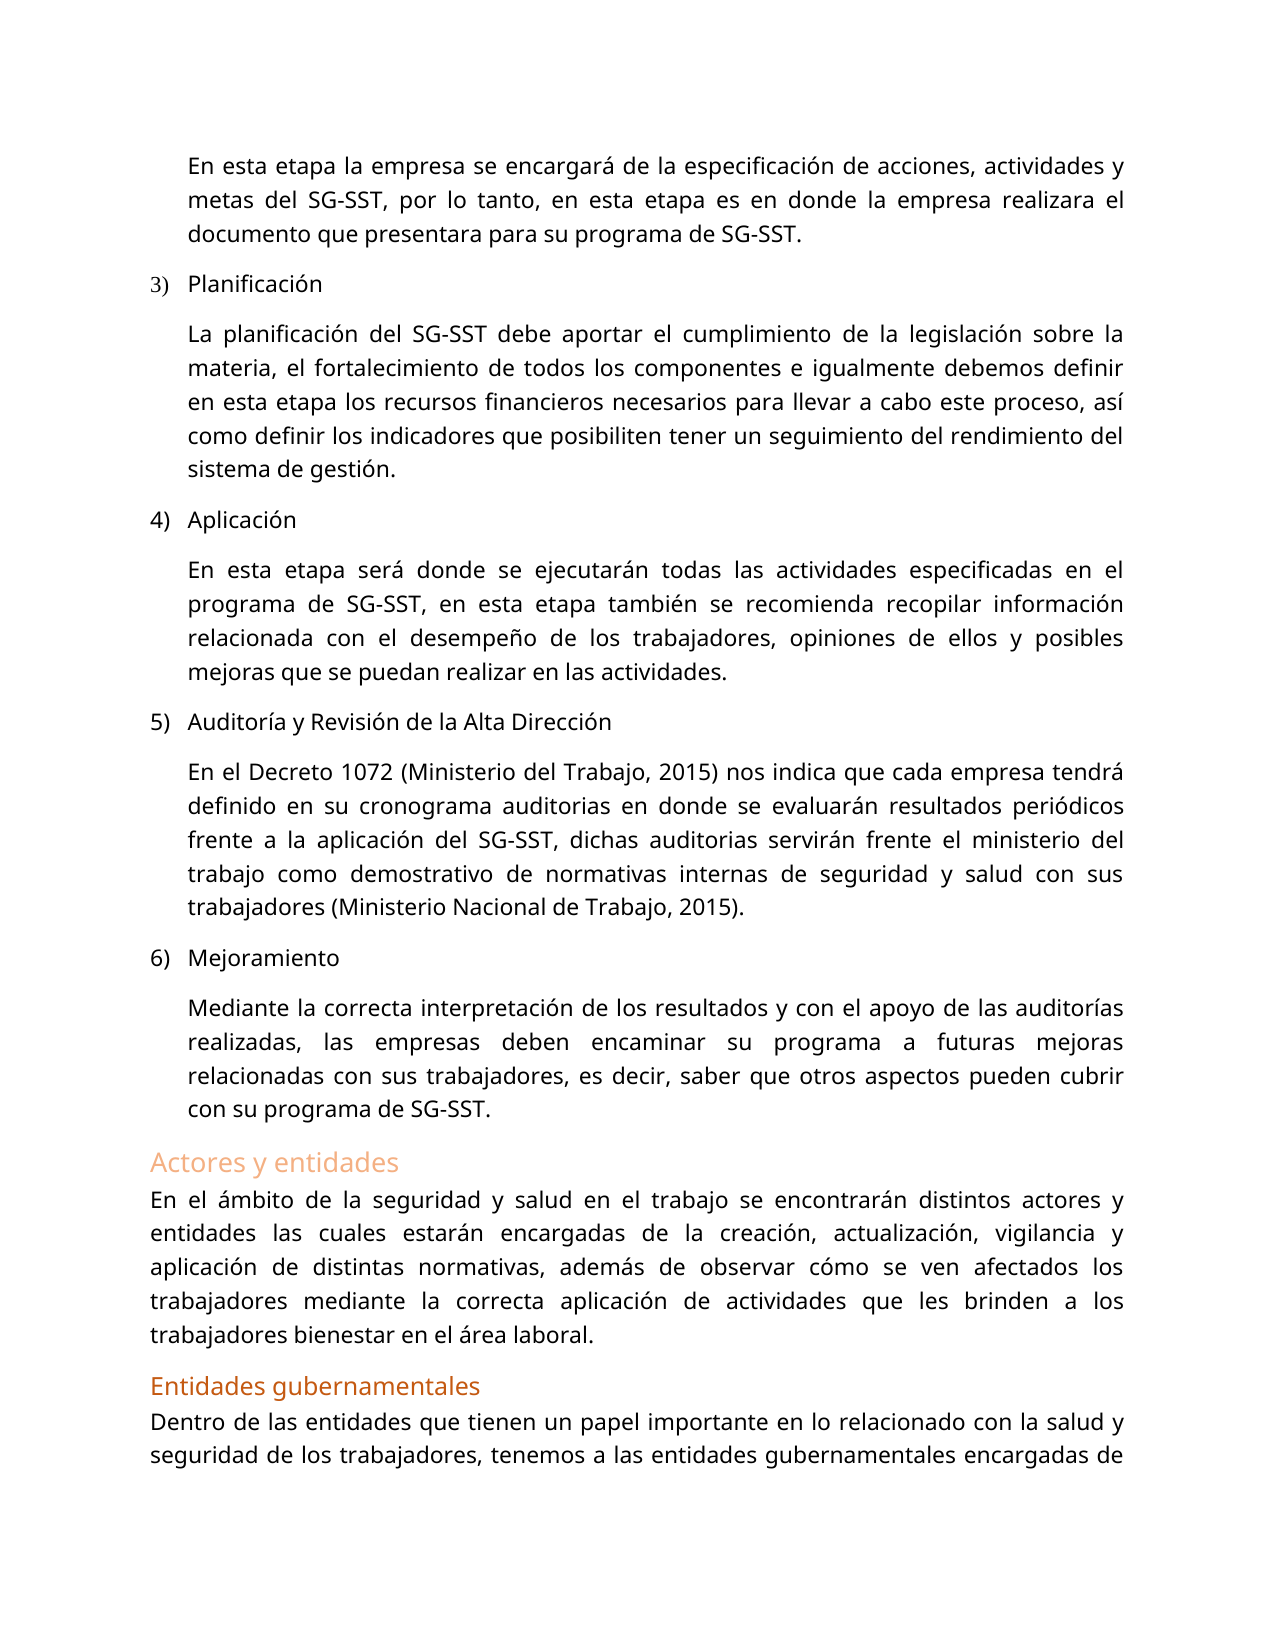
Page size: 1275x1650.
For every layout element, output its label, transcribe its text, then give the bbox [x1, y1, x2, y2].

text La planificación del SG-SST debe aportar el cumplimiento de la legislación sobre la materia, el fortalecimiento de todos los componentes e igualmente debemos definir en esta etapa los recursos financieros necesarios para llevar a cabo este proceso, así como definir los indicadores que posibiliten tener un seguimiento del rendimiento del sistema de gestión. [187, 318, 1125, 484]
text Mediante la correcta interpretación de los resultados y con el apoyo de las auditorías realizadas, las empresas deben encaminar su programa a futuras mejoras relacionadas con sus trabajadores, es decir, saber que otros aspectos pueden cubrir con su programa de SG-SST. [187, 992, 1125, 1124]
text En esta etapa la empresa se encargará de la especificación de acciones, actividades y metas del SG-SST, por lo tanto, en esta etapa es en donde la empresa realizara el documento que presentara para su programa de SG-SST. [187, 150, 1125, 249]
subtitle Entidades gubernamentales [150, 1369, 1125, 1403]
list Mejoramiento [150, 942, 1125, 973]
text En el ámbito de la seguridad y salud en el trabajo se encontrarán distintos actores y entidades las cuales estarán encargadas de la creación, actualización, vigilancia y aplicación de distintas normativas, además de observar cómo se ven afectados los trabajadores mediante la correcta aplicación de actividades que les brinden a los trabajadores bienestar en el área laboral. [150, 1183, 1125, 1350]
text En el Decreto 1072 (Ministerio del Trabajo, 2015) nos indica que cada empresa tendrá definido en su cronograma auditorias en donde se evaluarán resultados periódicos frente a la aplicación del SG-SST, dichas auditorias servirán frente el ministerio del trabajo como demostrativo de normativas internas de seguridad y salud con sus trabajadores (Ministerio Nacional de Trabajo, 2015). [187, 756, 1125, 922]
list Planificación [150, 268, 1125, 299]
list Aplicación [150, 504, 1125, 535]
list Auditoría y Revisión de la Alta Dirección [150, 706, 1125, 737]
text En esta etapa será donde se ejecutarán todas las actividades especificadas en el programa de SG-SST, en esta etapa también se recomienda recopilar información relacionada con el desempeño de los trabajadores, opiniones de ellos y posibles mejoras que se puedan realizar en las actividades. [187, 554, 1125, 687]
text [150, 1406, 1125, 1471]
subtitle Actores y entidades [150, 1144, 1125, 1181]
